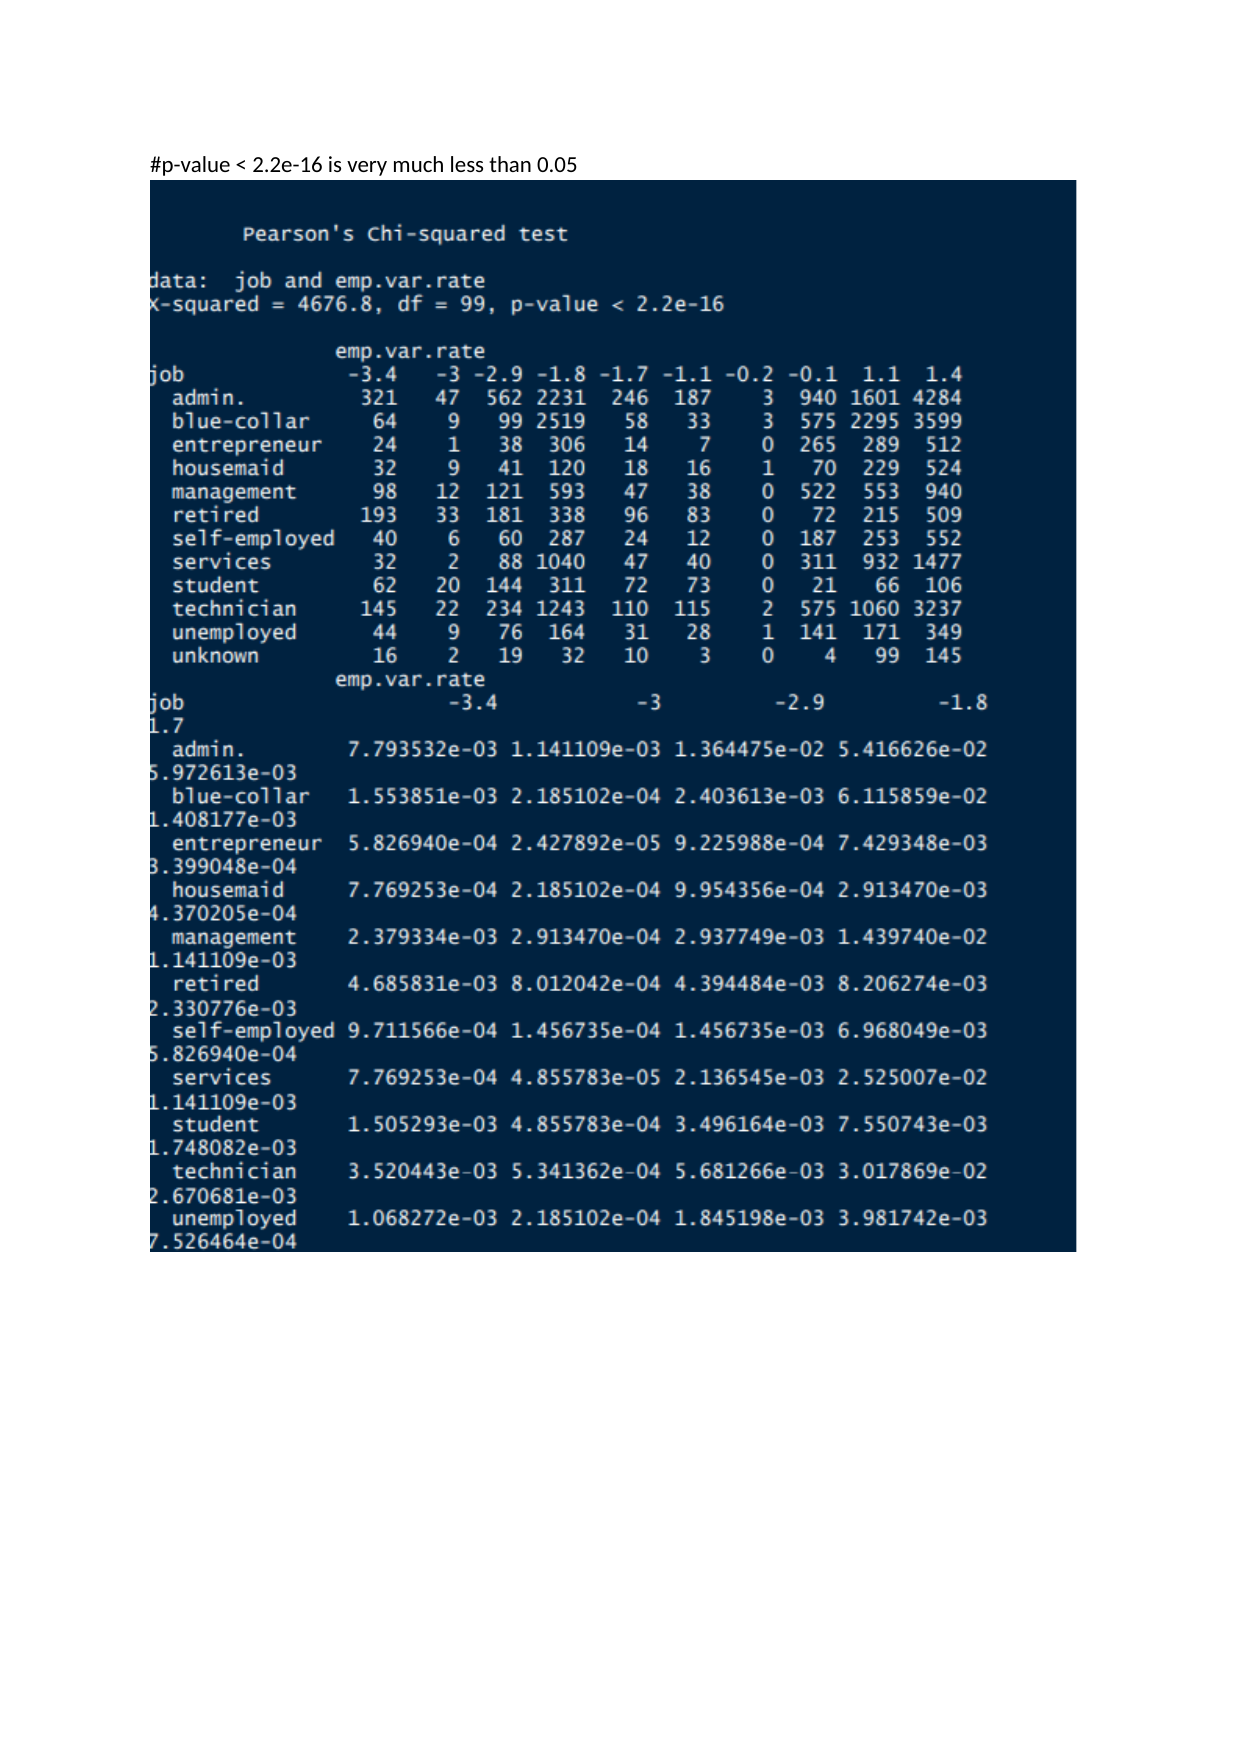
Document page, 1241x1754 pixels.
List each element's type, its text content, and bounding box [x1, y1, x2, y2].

picture [150, 180, 1077, 1252]
